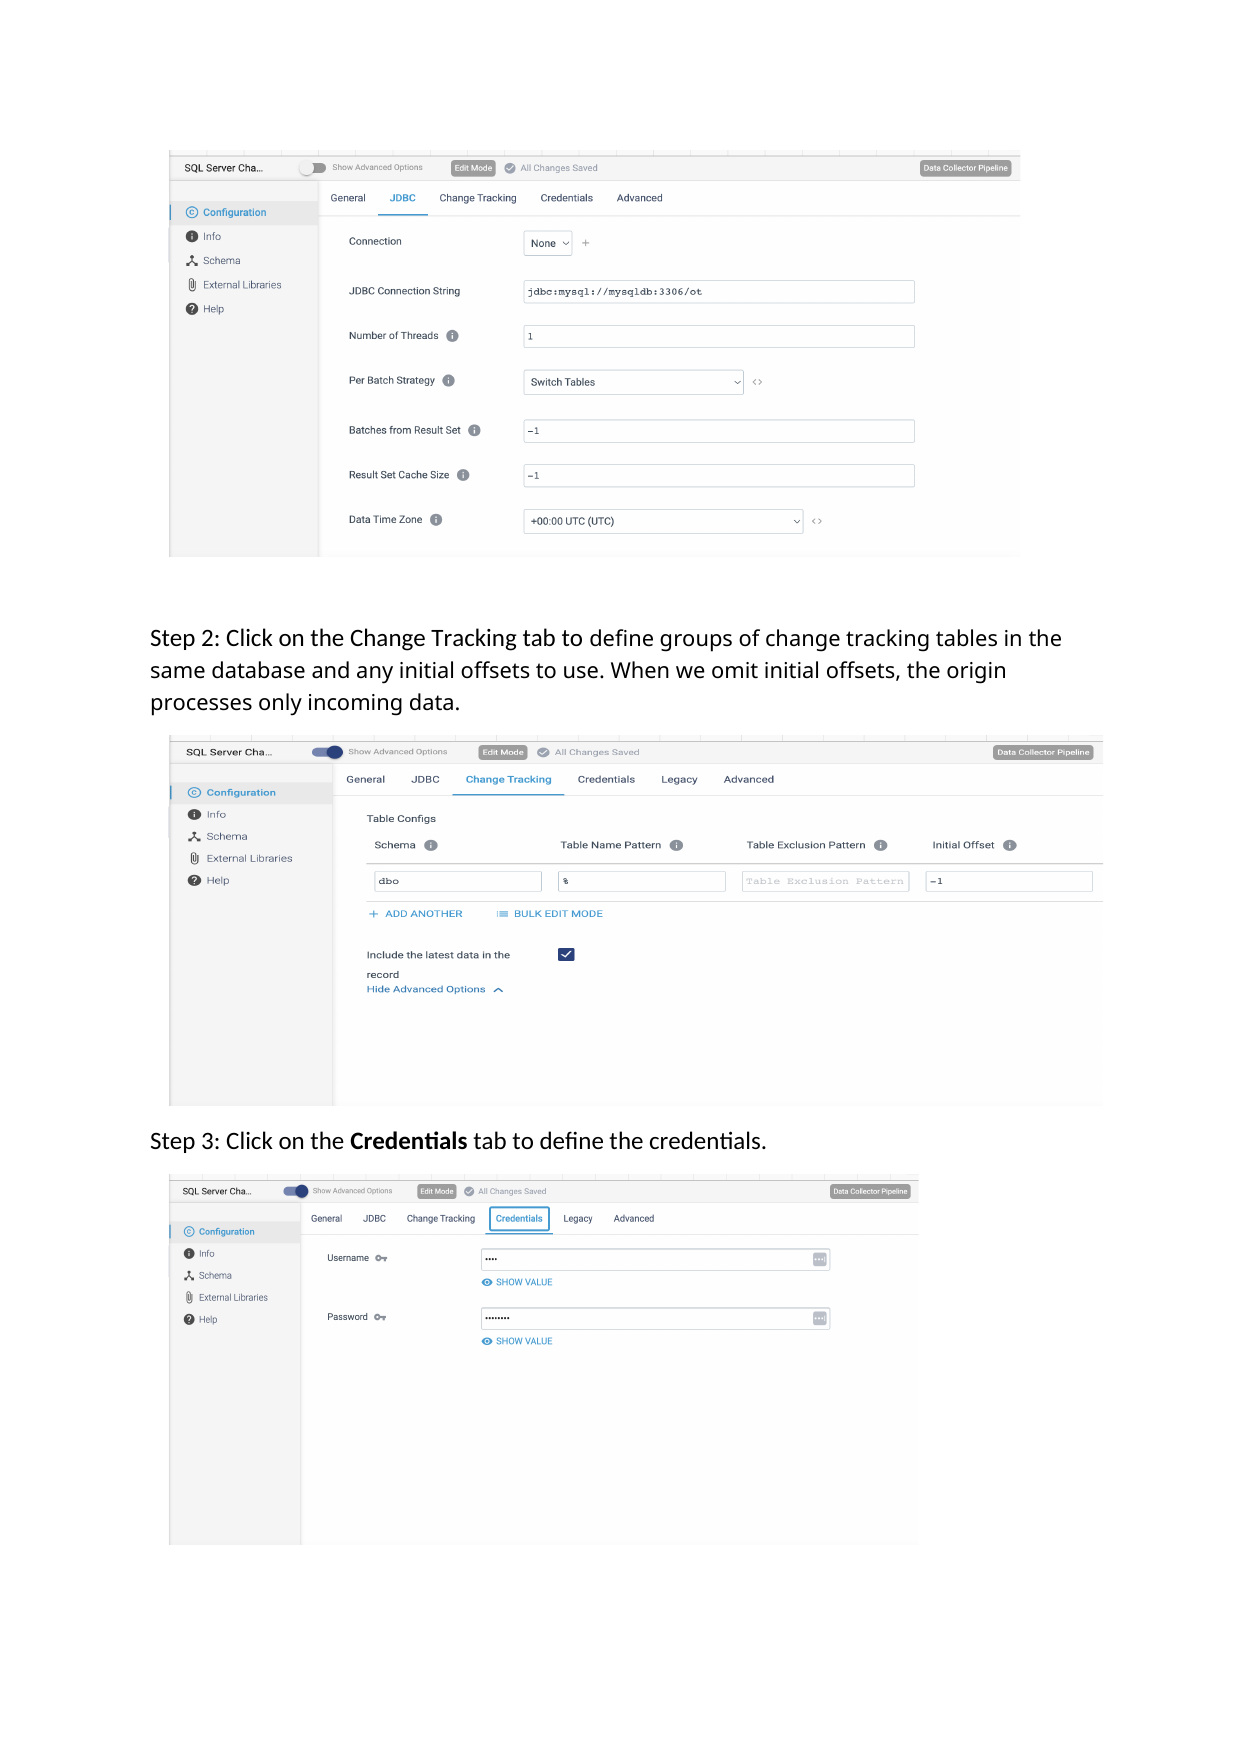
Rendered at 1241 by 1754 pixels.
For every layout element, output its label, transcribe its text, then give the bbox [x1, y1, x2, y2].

text Step 2: Click on the Change Tracking tab to define groups of change tracking tables in the same database and any initial offsets to use. When we omit initial offsets, the origin processes only incoming data. [150, 622, 1090, 717]
text Step 3: Click on the Credentials tab to define the credentials. [150, 1125, 1090, 1155]
